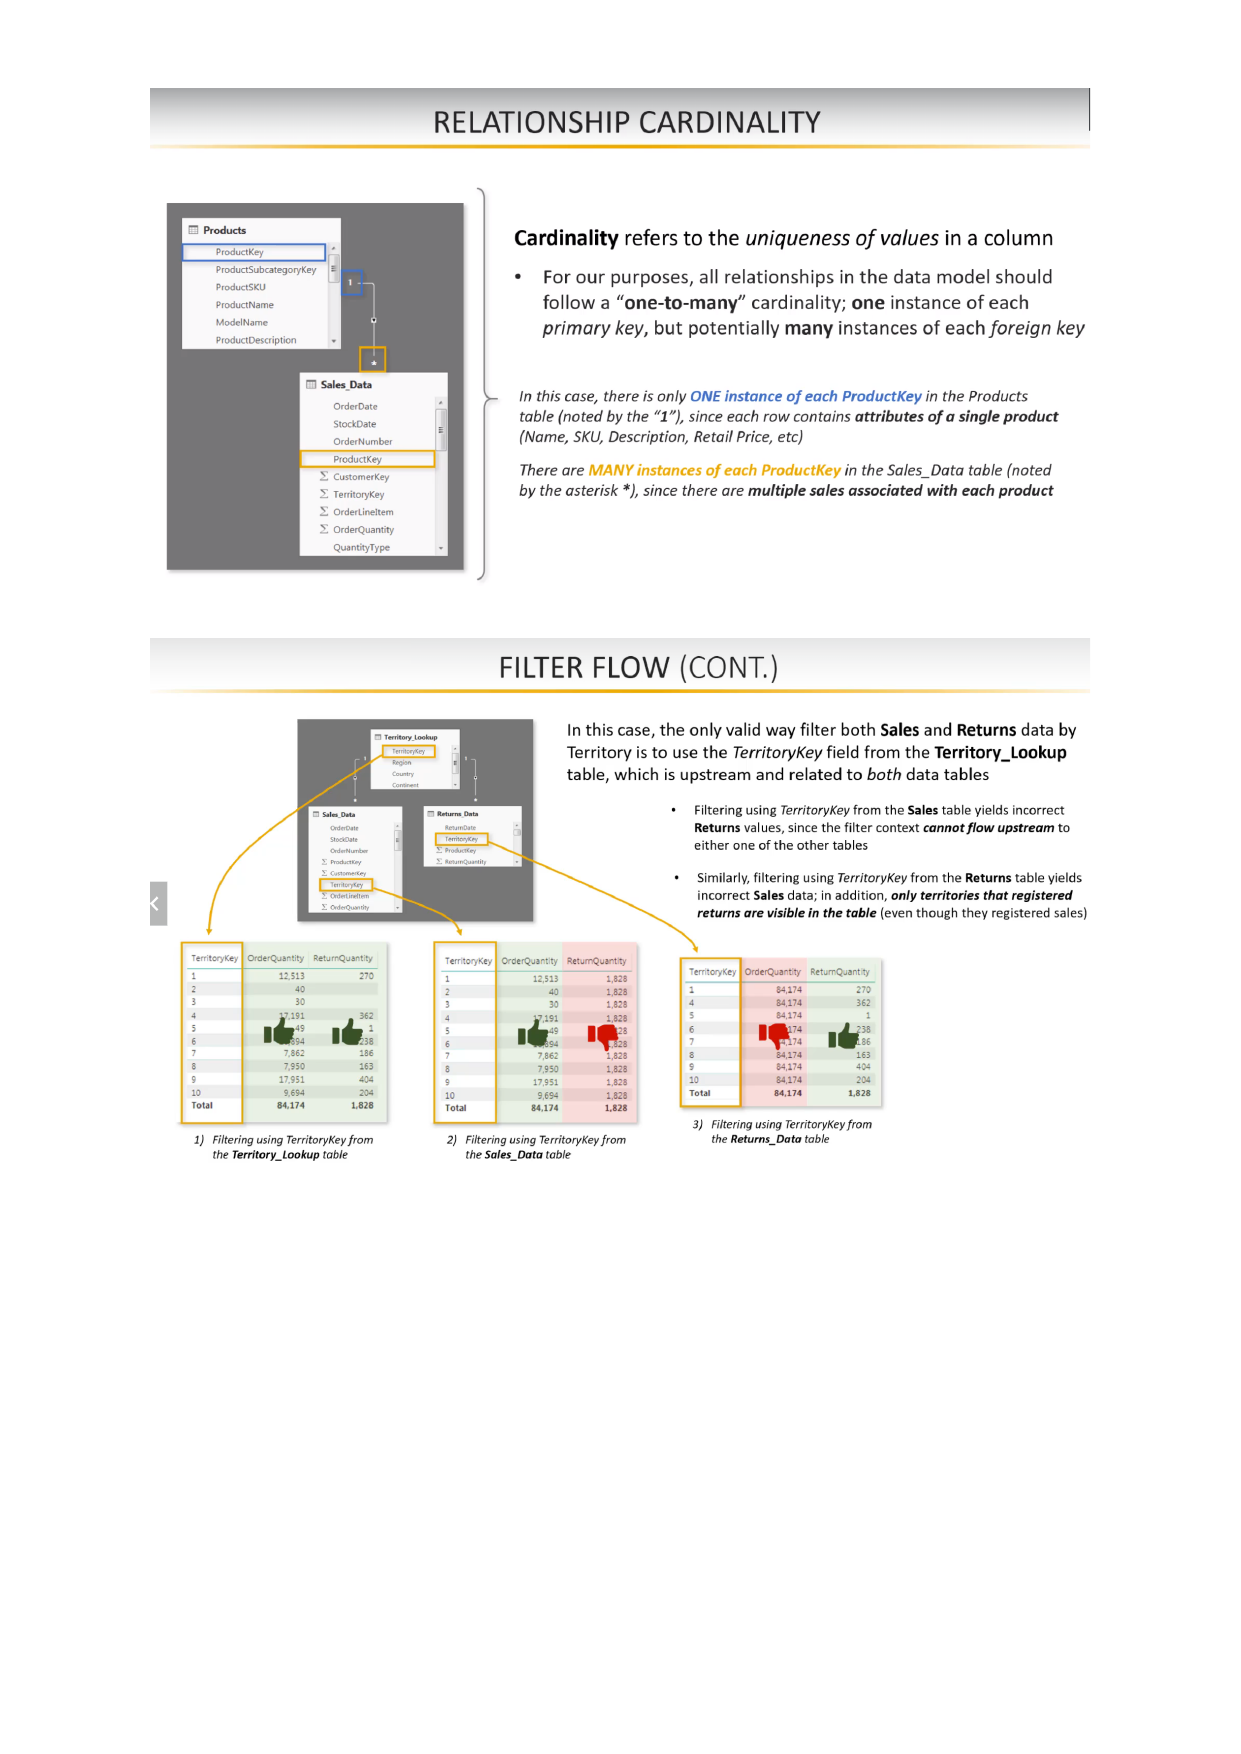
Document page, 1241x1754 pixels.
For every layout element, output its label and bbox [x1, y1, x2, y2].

picture [150, 638, 1091, 1165]
picture [150, 88, 1091, 620]
